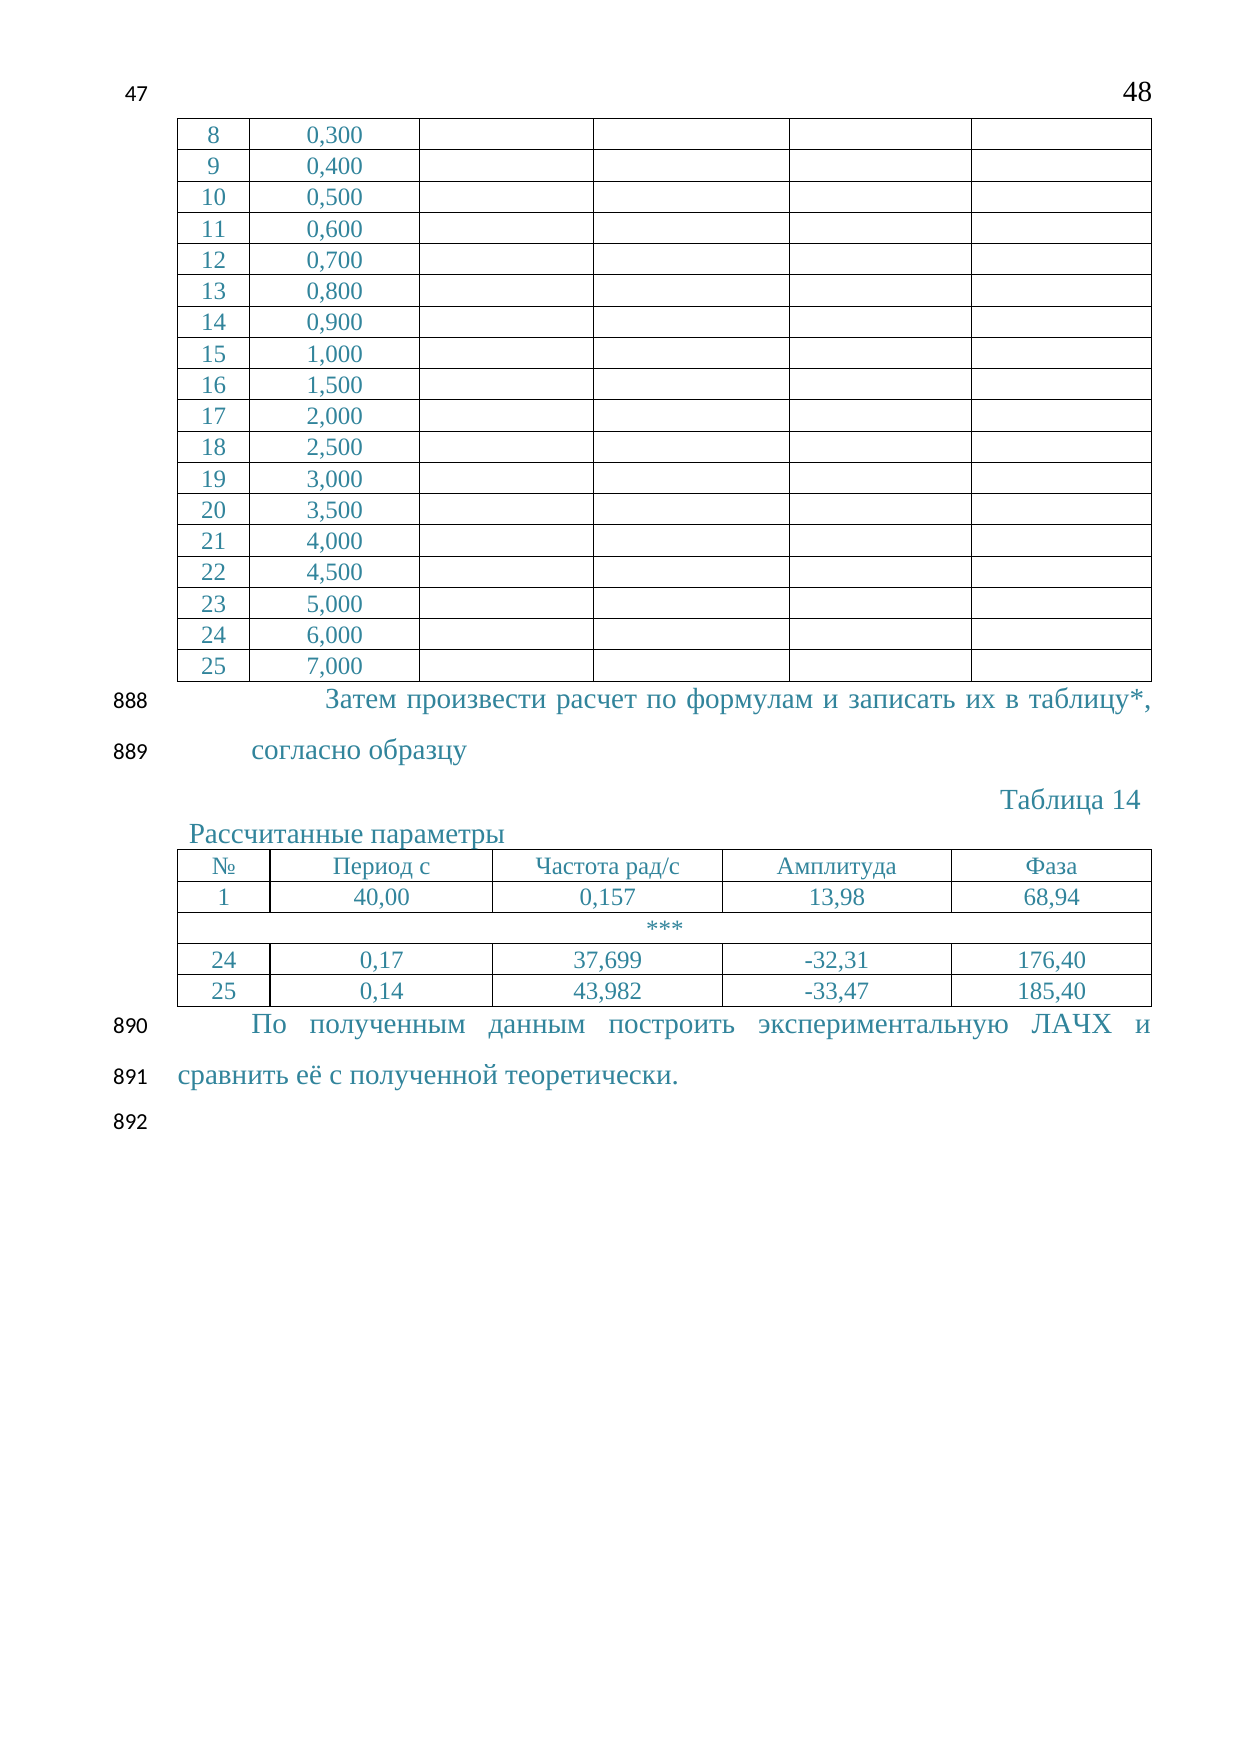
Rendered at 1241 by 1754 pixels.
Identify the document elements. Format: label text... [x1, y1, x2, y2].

table_cell [972, 369, 1151, 399]
table_header Таблица 14 [177, 782, 1152, 816]
table_cell [594, 244, 789, 274]
table_cell [972, 307, 1151, 337]
table_cell 23 [178, 588, 249, 618]
table_cell 14 [178, 307, 249, 337]
table_cell 0,400 [250, 150, 419, 181]
table_cell 0,500 [250, 182, 419, 212]
table_cell [972, 182, 1151, 212]
table_cell [594, 463, 789, 493]
table_cell 0,600 [250, 213, 419, 243]
table_cell № [178, 850, 269, 881]
table_cell [594, 557, 789, 587]
table_cell -33,47 [723, 975, 951, 1006]
table_cell [972, 244, 1151, 274]
table_cell [594, 150, 789, 181]
table_cell 0,900 [250, 307, 419, 337]
table_cell 24 [178, 944, 269, 974]
table_cell [972, 150, 1151, 181]
table_cell 15 [178, 338, 249, 368]
table_cell 43,982 [493, 975, 722, 1006]
table_cell [420, 557, 593, 587]
table_cell [594, 588, 789, 618]
table_cell 5,000 [250, 588, 419, 618]
table_cell 20 [178, 494, 249, 524]
table_cell 0,14 [271, 975, 492, 1006]
table_cell [594, 275, 789, 306]
table_cell [594, 213, 789, 243]
table_cell Фаза [952, 850, 1151, 881]
table_cell [790, 432, 971, 462]
table_cell [420, 369, 593, 399]
table_cell 17 [178, 400, 249, 431]
table_cell 3,500 [250, 494, 419, 524]
table_cell [790, 119, 971, 149]
table_cell [972, 432, 1151, 462]
table_cell [420, 588, 593, 618]
table_cell [420, 213, 593, 243]
table_cell 0,17 [271, 944, 492, 974]
table_cell 40,00 [271, 882, 492, 912]
table_cell 24 [178, 619, 249, 649]
table_cell *** [178, 913, 1151, 943]
table_cell [420, 338, 593, 368]
table_cell 10 [178, 182, 249, 212]
table_cell [790, 150, 971, 181]
table_cell [790, 650, 971, 681]
table_cell [790, 557, 971, 587]
table_cell 1,000 [250, 338, 419, 368]
table_cell [420, 463, 593, 493]
table_cell Амплитуда [723, 850, 951, 881]
table_cell 176,40 [952, 944, 1151, 974]
table_cell 0,700 [250, 244, 419, 274]
table_cell 13 [178, 275, 249, 306]
table_cell 1,500 [250, 369, 419, 399]
table_cell [594, 650, 789, 681]
table_cell [790, 213, 971, 243]
table_cell [972, 525, 1151, 556]
table_cell 16 [178, 369, 249, 399]
table_cell [790, 463, 971, 493]
table_cell 0,300 [250, 119, 419, 149]
table_cell [790, 338, 971, 368]
table_cell [972, 119, 1151, 149]
table_cell 68,94 [952, 882, 1151, 912]
table_cell Частота рад/c [493, 850, 722, 881]
table_cell 21 [178, 525, 249, 556]
table_cell 18 [178, 432, 249, 462]
table_cell 8 [178, 119, 249, 149]
table_cell 22 [178, 557, 249, 587]
table_cell [790, 182, 971, 212]
table_cell 2,000 [250, 400, 419, 431]
table_cell [594, 369, 789, 399]
table_cell [790, 588, 971, 618]
table_cell [790, 244, 971, 274]
table_cell [790, 275, 971, 306]
table_cell [594, 119, 789, 149]
table_cell [972, 494, 1151, 524]
table_cell [594, 525, 789, 556]
table_cell [594, 619, 789, 649]
table_cell [420, 494, 593, 524]
list По полученным данным построить экспериментальную ЛАЧХ и сравнить её с полученной теоретически. [177, 1007, 1152, 1091]
table_cell Рассчитанные параметры [177, 816, 1152, 849]
table_cell [790, 525, 971, 556]
table_cell 6,000 [250, 619, 419, 649]
table_cell [420, 275, 593, 306]
table_cell [972, 213, 1151, 243]
table_cell [790, 494, 971, 524]
table_cell 25 [178, 975, 269, 1006]
table_cell 185,40 [952, 975, 1151, 1006]
table_cell [420, 244, 593, 274]
table_cell [790, 400, 971, 431]
table_cell [594, 432, 789, 462]
table_cell 0,157 [493, 882, 722, 912]
table_cell [420, 400, 593, 431]
table_cell [420, 432, 593, 462]
table_cell [420, 650, 593, 681]
table_cell 37,699 [493, 944, 722, 974]
table_cell 9 [178, 150, 249, 181]
table_cell [594, 400, 789, 431]
table_cell 3,000 [250, 463, 419, 493]
table_cell [972, 463, 1151, 493]
table_cell [420, 119, 593, 149]
table_cell Период с [271, 850, 492, 881]
table_cell [972, 619, 1151, 649]
table_cell [420, 619, 593, 649]
table_cell 19 [178, 463, 249, 493]
table_cell [420, 150, 593, 181]
table_cell 13,98 [723, 882, 951, 912]
table_cell 4,500 [250, 557, 419, 587]
table_cell [972, 588, 1151, 618]
table_cell [420, 182, 593, 212]
table_cell [972, 650, 1151, 681]
table_cell 1 [178, 882, 269, 912]
table_cell [790, 307, 971, 337]
table_cell 12 [178, 244, 249, 274]
table_cell 7,000 [250, 650, 419, 681]
table_cell [594, 182, 789, 212]
table_cell -32,31 [723, 944, 951, 974]
table_cell [594, 494, 789, 524]
table_cell [790, 619, 971, 649]
table_cell [972, 275, 1151, 306]
table_cell [420, 525, 593, 556]
table_cell [972, 557, 1151, 587]
list Затем произвести расчет по формулам и записать их в таблицу*, согласно образцу [251, 682, 1152, 766]
table_cell [594, 338, 789, 368]
table_cell [790, 369, 971, 399]
table_cell [972, 338, 1151, 368]
table_cell 0,800 [250, 275, 419, 306]
table_cell 4,000 [250, 525, 419, 556]
table_cell [972, 400, 1151, 431]
table_cell [420, 307, 593, 337]
table_cell 11 [178, 213, 249, 243]
table_cell 25 [178, 650, 249, 681]
table_cell [594, 307, 789, 337]
table_cell 2,500 [250, 432, 419, 462]
